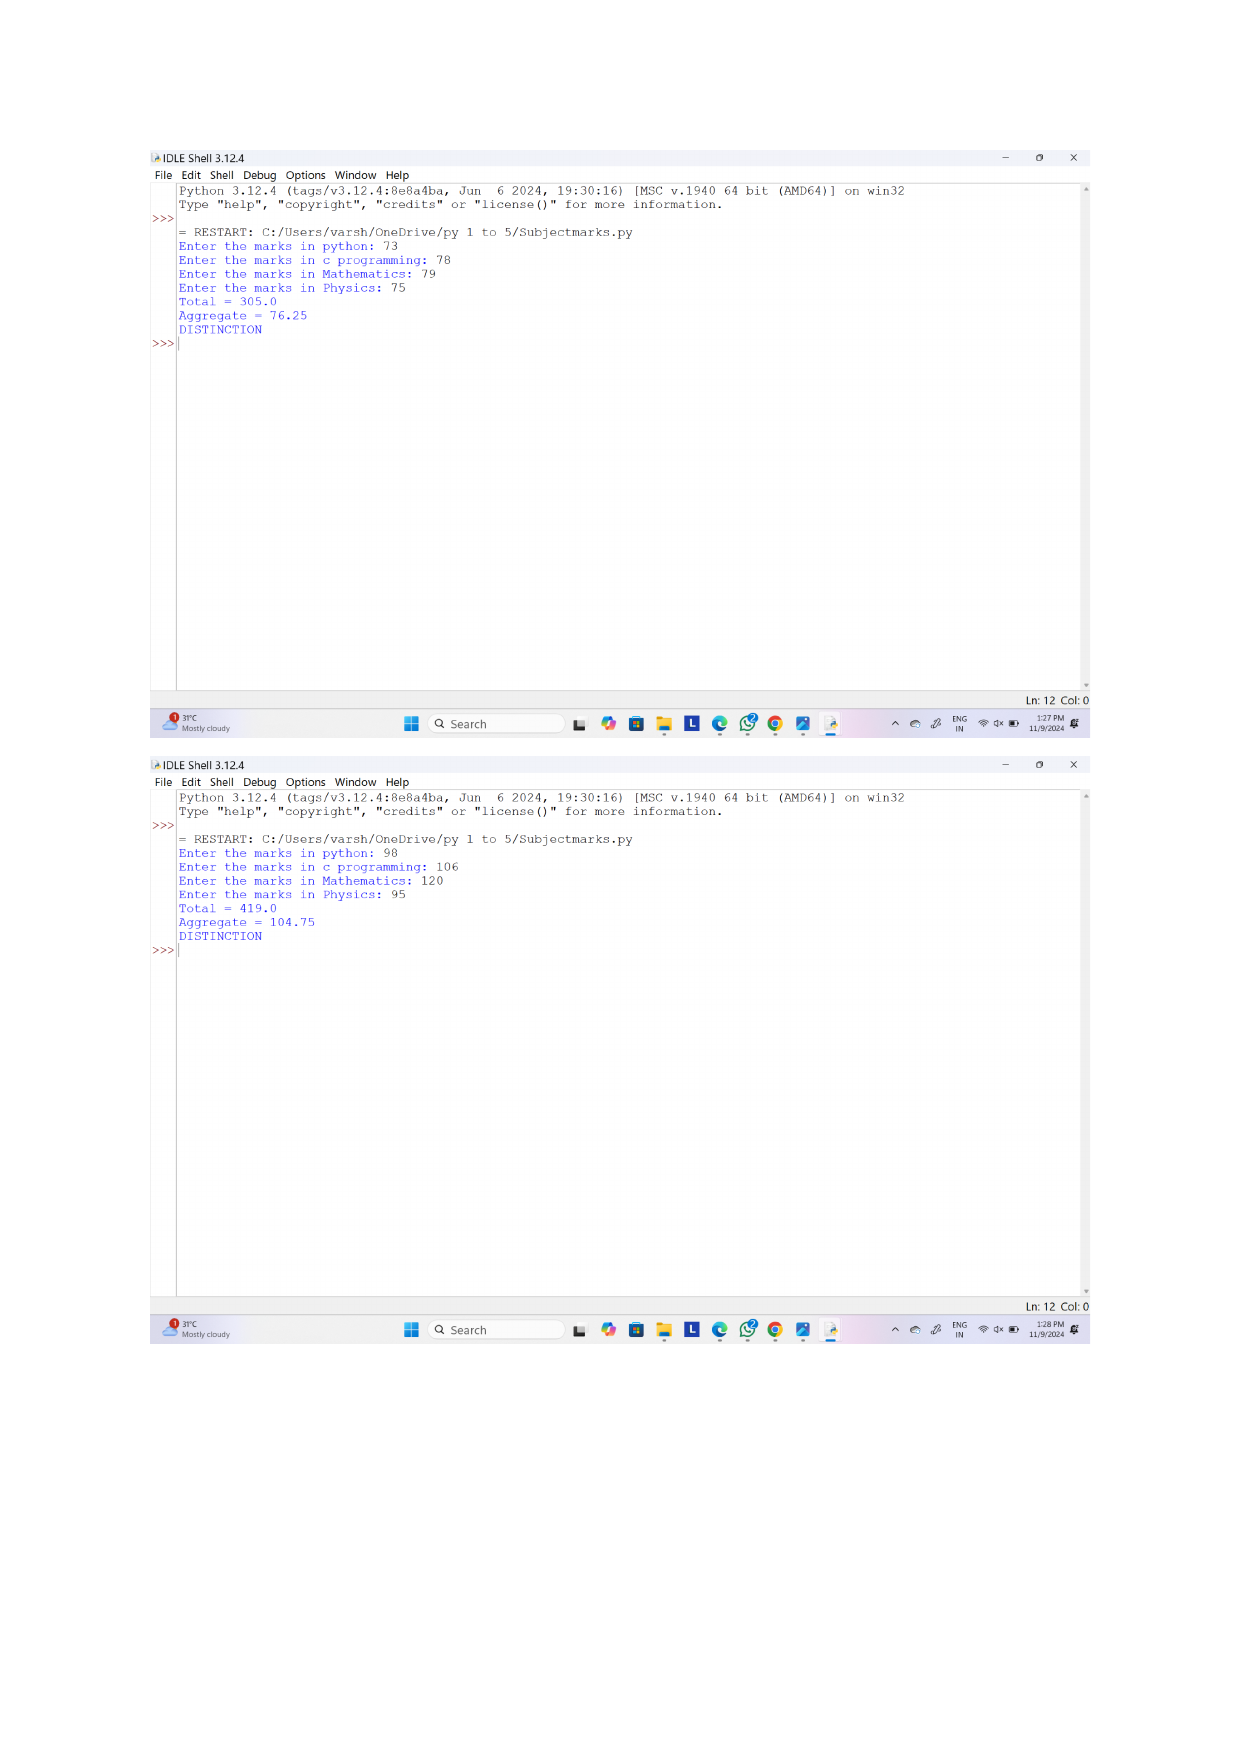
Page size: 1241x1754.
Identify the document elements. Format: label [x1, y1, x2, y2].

picture [150, 150, 1091, 738]
picture [150, 756, 1091, 1344]
